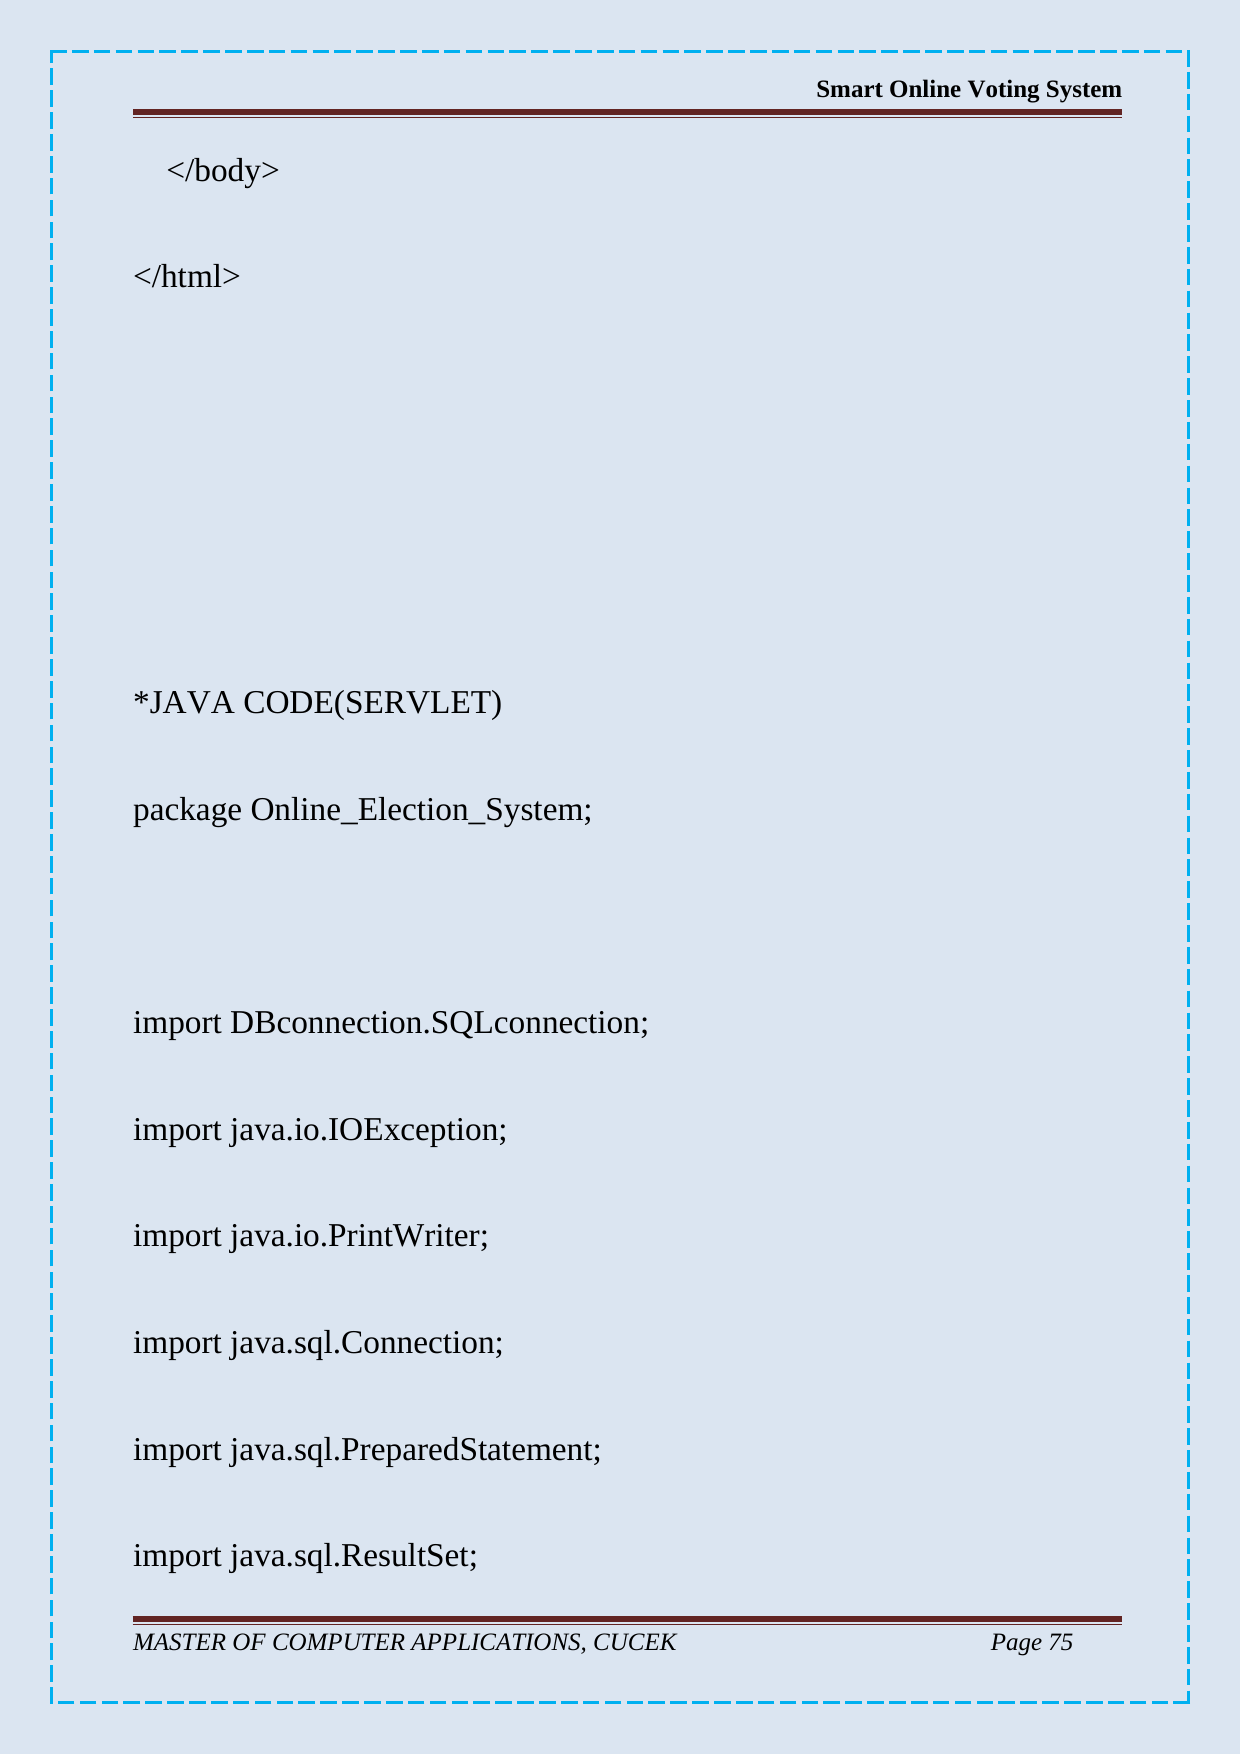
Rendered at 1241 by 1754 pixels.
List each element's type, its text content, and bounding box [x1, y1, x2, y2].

text import DBconnection.SQLconnection; [133, 1002, 1122, 1041]
text import java.sql.Connection; [133, 1322, 1122, 1361]
text package Online_Election_System; [133, 789, 1122, 828]
text import java.sql.ResultSet; [133, 1535, 1122, 1574]
text import java.io.PrintWriter; [133, 1216, 1122, 1254]
text *JAVA CODE(SERVLET) [133, 683, 1122, 721]
text </body> [133, 150, 1122, 188]
text import java.io.IOException; [133, 1109, 1122, 1147]
text import java.sql.PreparedStatement; [133, 1429, 1122, 1467]
text </html> [133, 257, 1122, 295]
